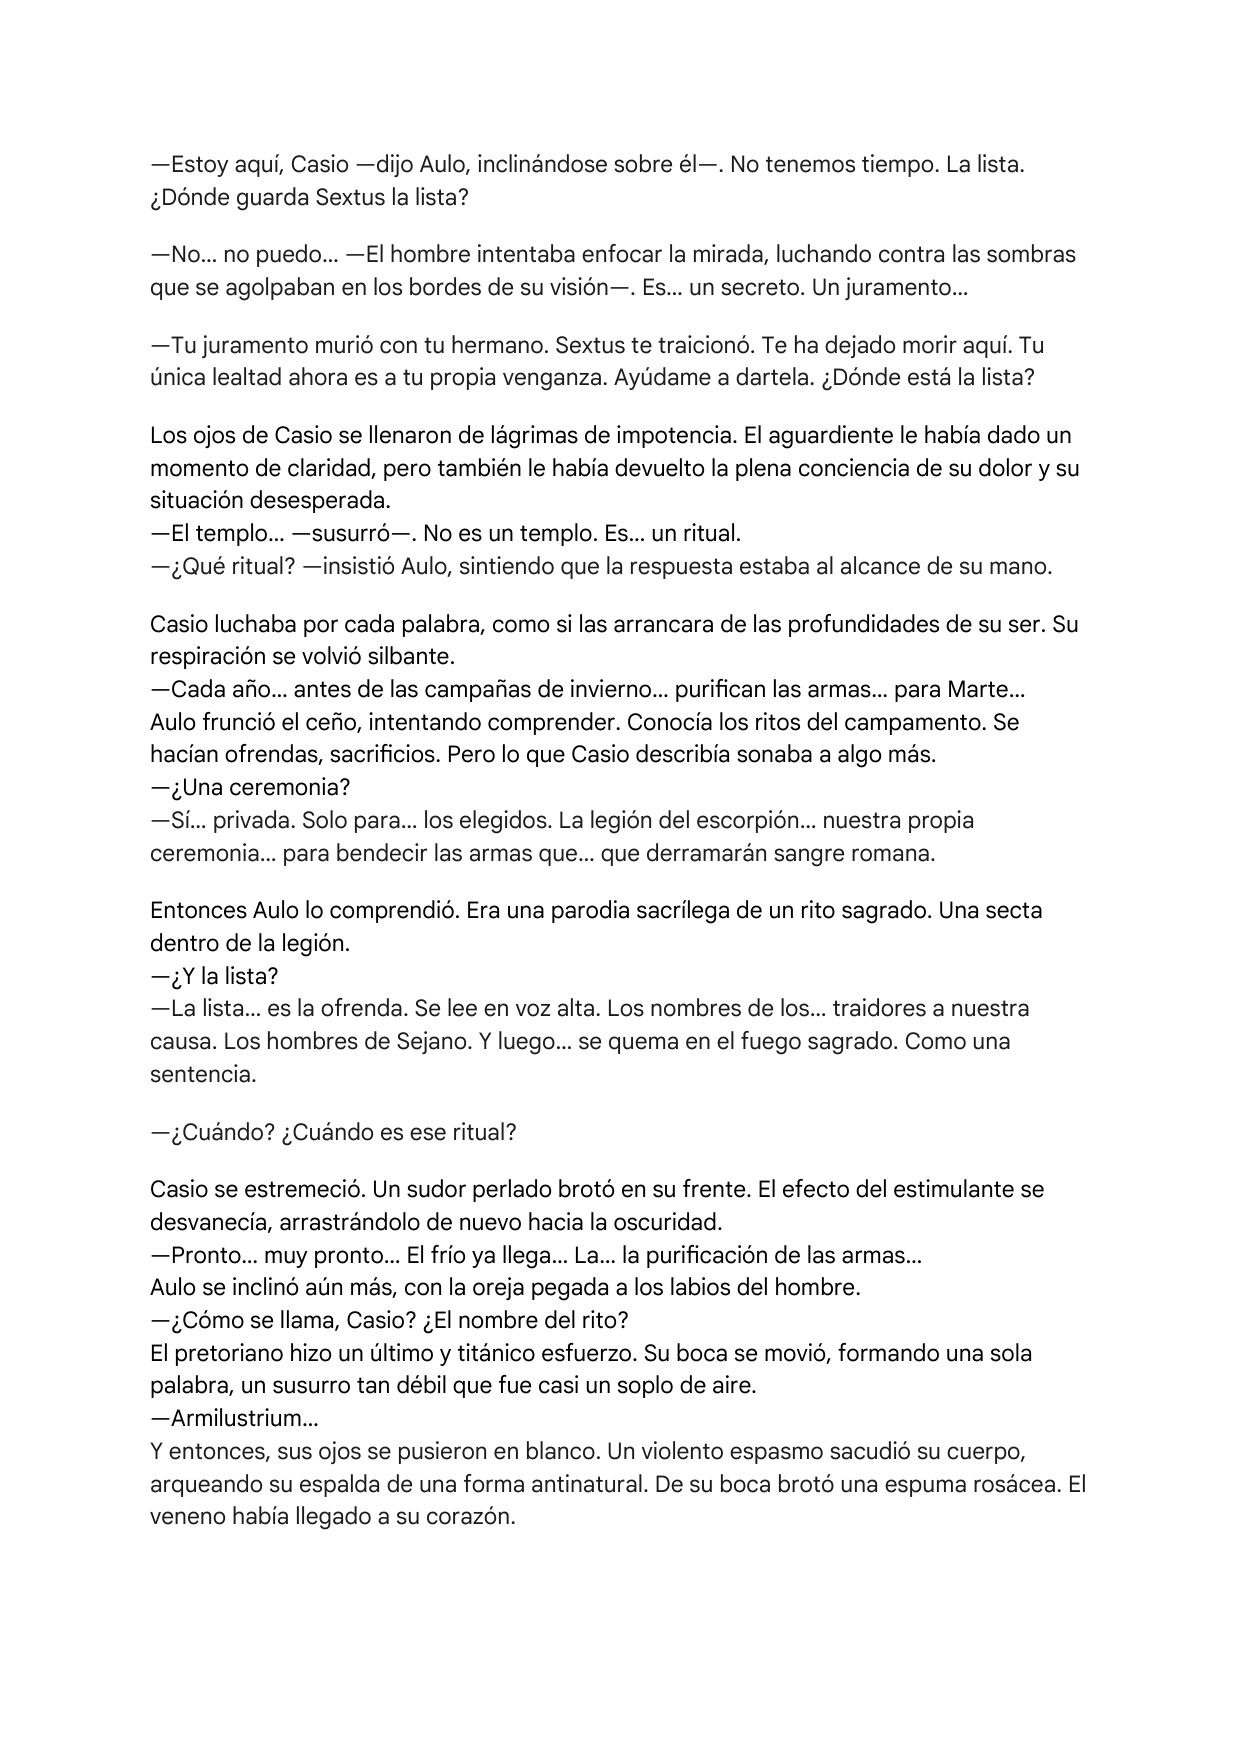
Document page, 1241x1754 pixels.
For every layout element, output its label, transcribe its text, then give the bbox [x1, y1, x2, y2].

text —¿Y la lista? [150, 962, 1090, 991]
text —Cada año… antes de las campañas de invierno… purifican las armas… para Marte… [150, 675, 1090, 704]
text —¿Qué ritual? —insistió Aulo, sintiendo que la respuesta estaba al alcance de su mano. [150, 552, 1090, 581]
text —No… no puedo… —El hombre intentaba enfocar la mirada, luchando contra las sombras que se agolpaban en los bordes de su visión—. Es… un secreto. Un juramento… [150, 240, 1090, 302]
text —¿Cuándo? ¿Cuándo es ese ritual? [150, 1118, 1090, 1146]
text Casio se estremeció. Un sudor perlado brotó en su frente. El efecto del estimulante se desvanecía, arrastrándolo de nuevo hacia la oscuridad. [150, 1175, 1090, 1237]
text —Tu juramento murió con tu hermano. Sextus te traicionó. Te ha dejado morir aquí. Tu única lealtad ahora es a tu propia venganza. Ayúdame a dartela. ¿Dónde está la lista? [150, 331, 1090, 392]
text Los ojos de Casio se llenaron de lágrimas de impotencia. El aguardiente le había dado un momento de claridad, pero también le había devuelto la plena conciencia de su dolor y su situación desesperada. [150, 421, 1090, 515]
text —Estoy aquí, Casio —dijo Aulo, inclinándose sobre él—. No tenemos tiempo. La lista. ¿Dónde guarda Sextus la lista? [150, 150, 1090, 211]
text —Sí… privada. Solo para… los elegidos. La legión del escorpión… nuestra propia ceremonia… para bendecir las armas que… que derramarán sangre romana. [150, 806, 1090, 867]
text El pretoriano hizo un último y titánico esfuerzo. Su boca se movió, formando una sola palabra, un susurro tan débil que fue casi un soplo de aire. [150, 1339, 1090, 1400]
text —Pronto… muy pronto… El frío ya llega… La… la purificación de las armas… [150, 1241, 1090, 1269]
text Aulo frunció el ceño, intentando comprender. Conocía los ritos del campamento. Se hacían ofrendas, sacrificios. Pero lo que Casio describía sonaba a algo más. [150, 708, 1090, 769]
text —Armilustrium… [150, 1404, 1090, 1433]
text Aulo se inclinó aún más, con la oreja pegada a los labios del hombre. [150, 1273, 1090, 1302]
text Casio luchaba por cada palabra, como si las arrancara de las profundidades de su ser. Su respiración se volvió silbante. [150, 610, 1090, 671]
text Y entonces, sus ojos se pusieron en blanco. Un violento espasmo sacudió su cuerpo, arqueando su espalda de una forma antinatural. De su boca brotó una espuma rosácea. El veneno había llegado a su corazón. [150, 1437, 1090, 1531]
text —¿Cómo se llama, Casio? ¿El nombre del rito? [150, 1306, 1090, 1335]
text —La lista… es la ofrenda. Se lee en voz alta. Los nombres de los… traidores a nuestra causa. Los hombres de Sejano. Y luego… se quema en el fuego sagrado. Como una sentencia. [150, 994, 1090, 1089]
text —¿Una ceremonia? [150, 773, 1090, 802]
text Entonces Aulo lo comprendió. Era una parodia sacrílega de un rito sagrado. Una secta dentro de la legión. [150, 896, 1090, 958]
text —El templo… —susurró—. No es un templo. Es… un ritual. [150, 519, 1090, 548]
